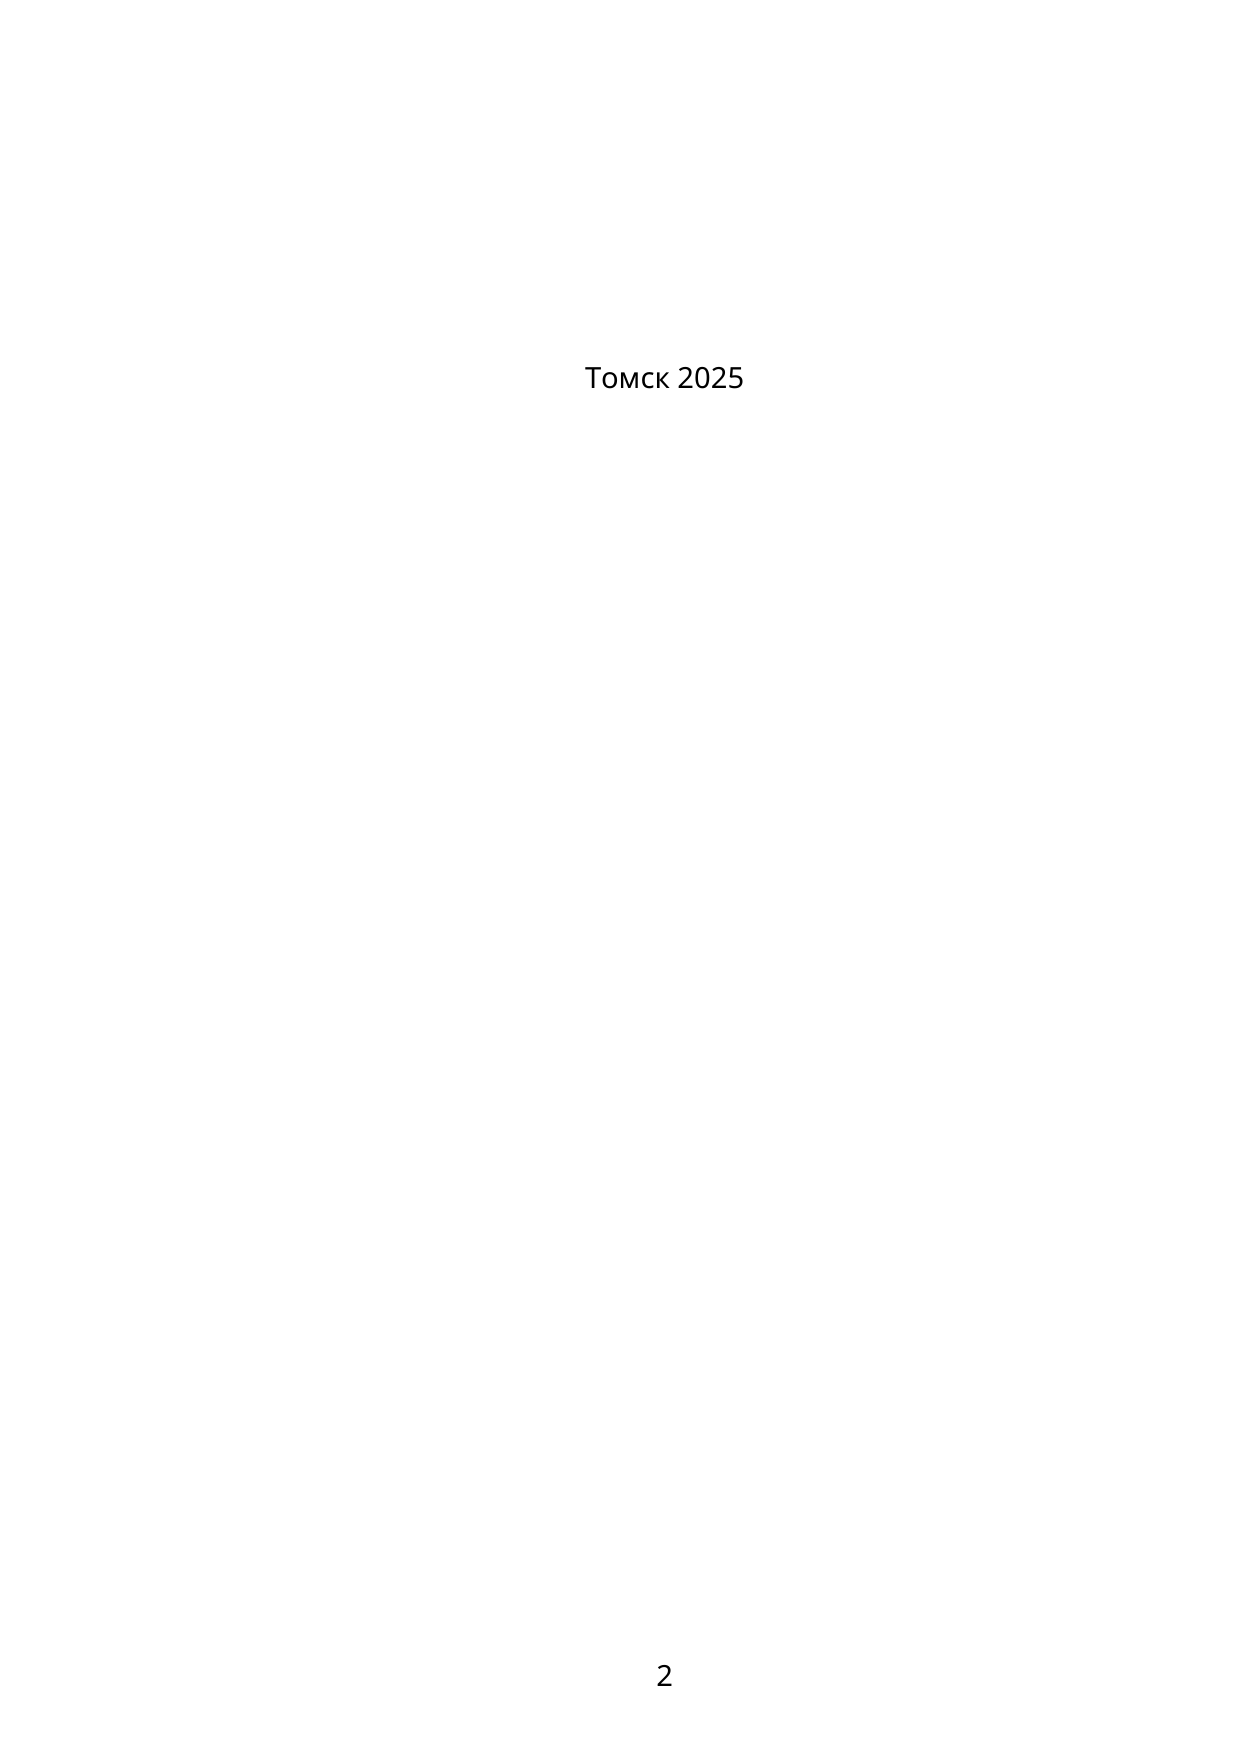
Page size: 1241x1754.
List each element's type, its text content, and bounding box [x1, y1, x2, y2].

text Томск 2025 [177, 368, 1152, 393]
